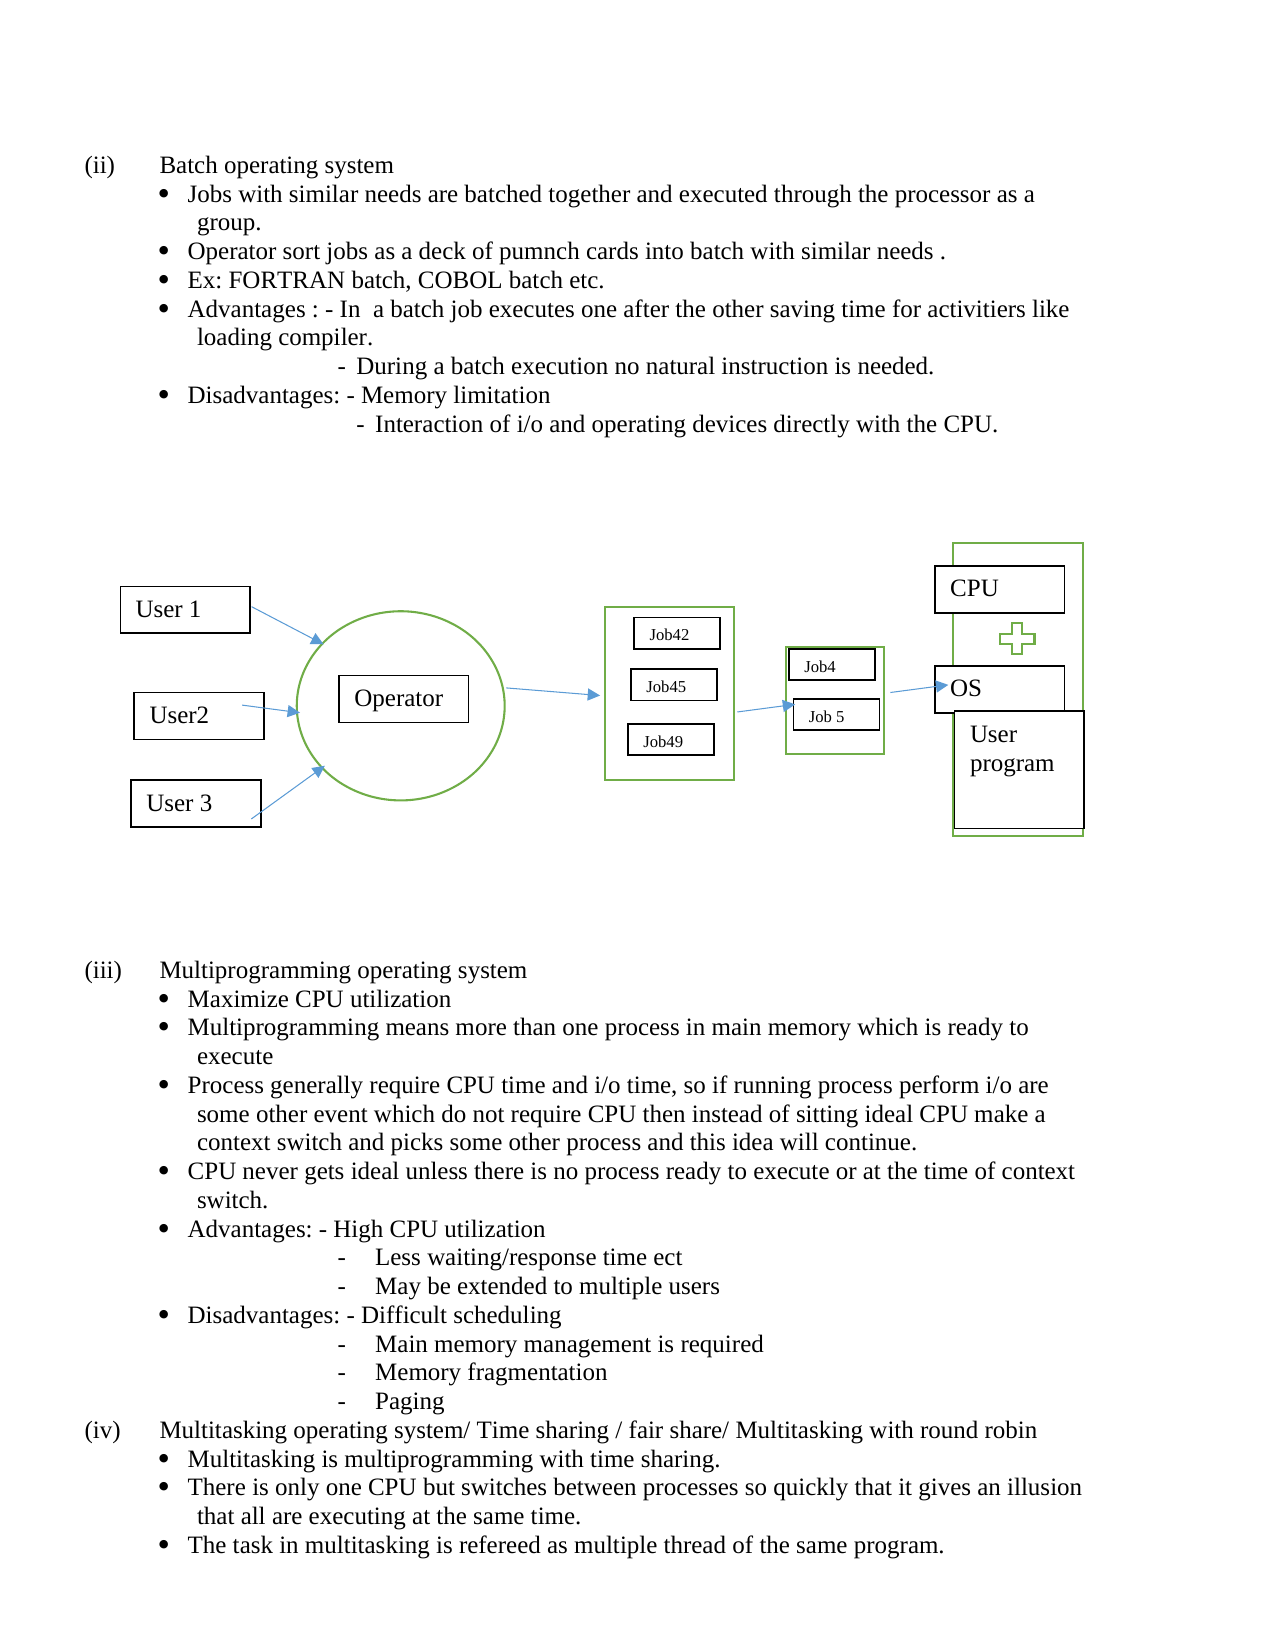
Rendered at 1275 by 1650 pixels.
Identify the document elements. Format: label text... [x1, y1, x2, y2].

list Memory fragmentation [337, 1357, 1087, 1386]
list Paging [337, 1386, 1087, 1415]
list There is only one CPU but switches between processes so quickly that it gives an illusion that all are executing at the same time. [159, 1472, 1087, 1530]
list May be extended to multiple users [337, 1271, 1087, 1300]
list Disadvantages: - Difficult scheduling [159, 1300, 1087, 1329]
list Multitasking is multiprogramming with time sharing. [159, 1444, 1087, 1472]
list Multiprogramming operating system [84, 955, 1087, 984]
list Advantages : - In a batch job executes one after the other saving time for activitiers like loading compiler. [159, 294, 1087, 351]
list Jobs with similar needs are batched together and executed through the processor as a group. [159, 179, 1087, 236]
list The task in multitasking is refereed as multiple thread of the same program. [159, 1530, 1087, 1559]
list Interaction of i/o and operating devices directly with the CPU. [356, 409, 1087, 437]
list Batch operating system [84, 150, 1087, 179]
list Operator sort jobs as a deck of pumnch cards into batch with similar needs . [159, 236, 1087, 265]
list Maximize CPU utilization [159, 984, 1087, 1012]
list Multiprogramming means more than one process in main memory which is ready to execute [159, 1012, 1087, 1070]
list Less waiting/response time ect [337, 1242, 1087, 1271]
list CPU never gets ideal unless there is no process ready to execute or at the time of context switch. [159, 1156, 1087, 1214]
list Advantages: - High CPU utilization [159, 1214, 1087, 1242]
list Disadvantages: - Memory limitation [159, 380, 1087, 409]
list Multitasking operating system/ Time sharing / fair share/ Multitasking with round robin [84, 1415, 1087, 1444]
list Main memory management is required [337, 1329, 1087, 1357]
list Ex: FORTRAN batch, COBOL batch etc. [159, 265, 1087, 294]
list During a batch execution no natural instruction is needed. [337, 351, 1087, 380]
list Process generally require CPU time and i/o time, so if running process perform i/o are some other event which do not require CPU then instead of sitting ideal CPU make a context switch and picks some other process and this idea will continue. [159, 1070, 1087, 1156]
